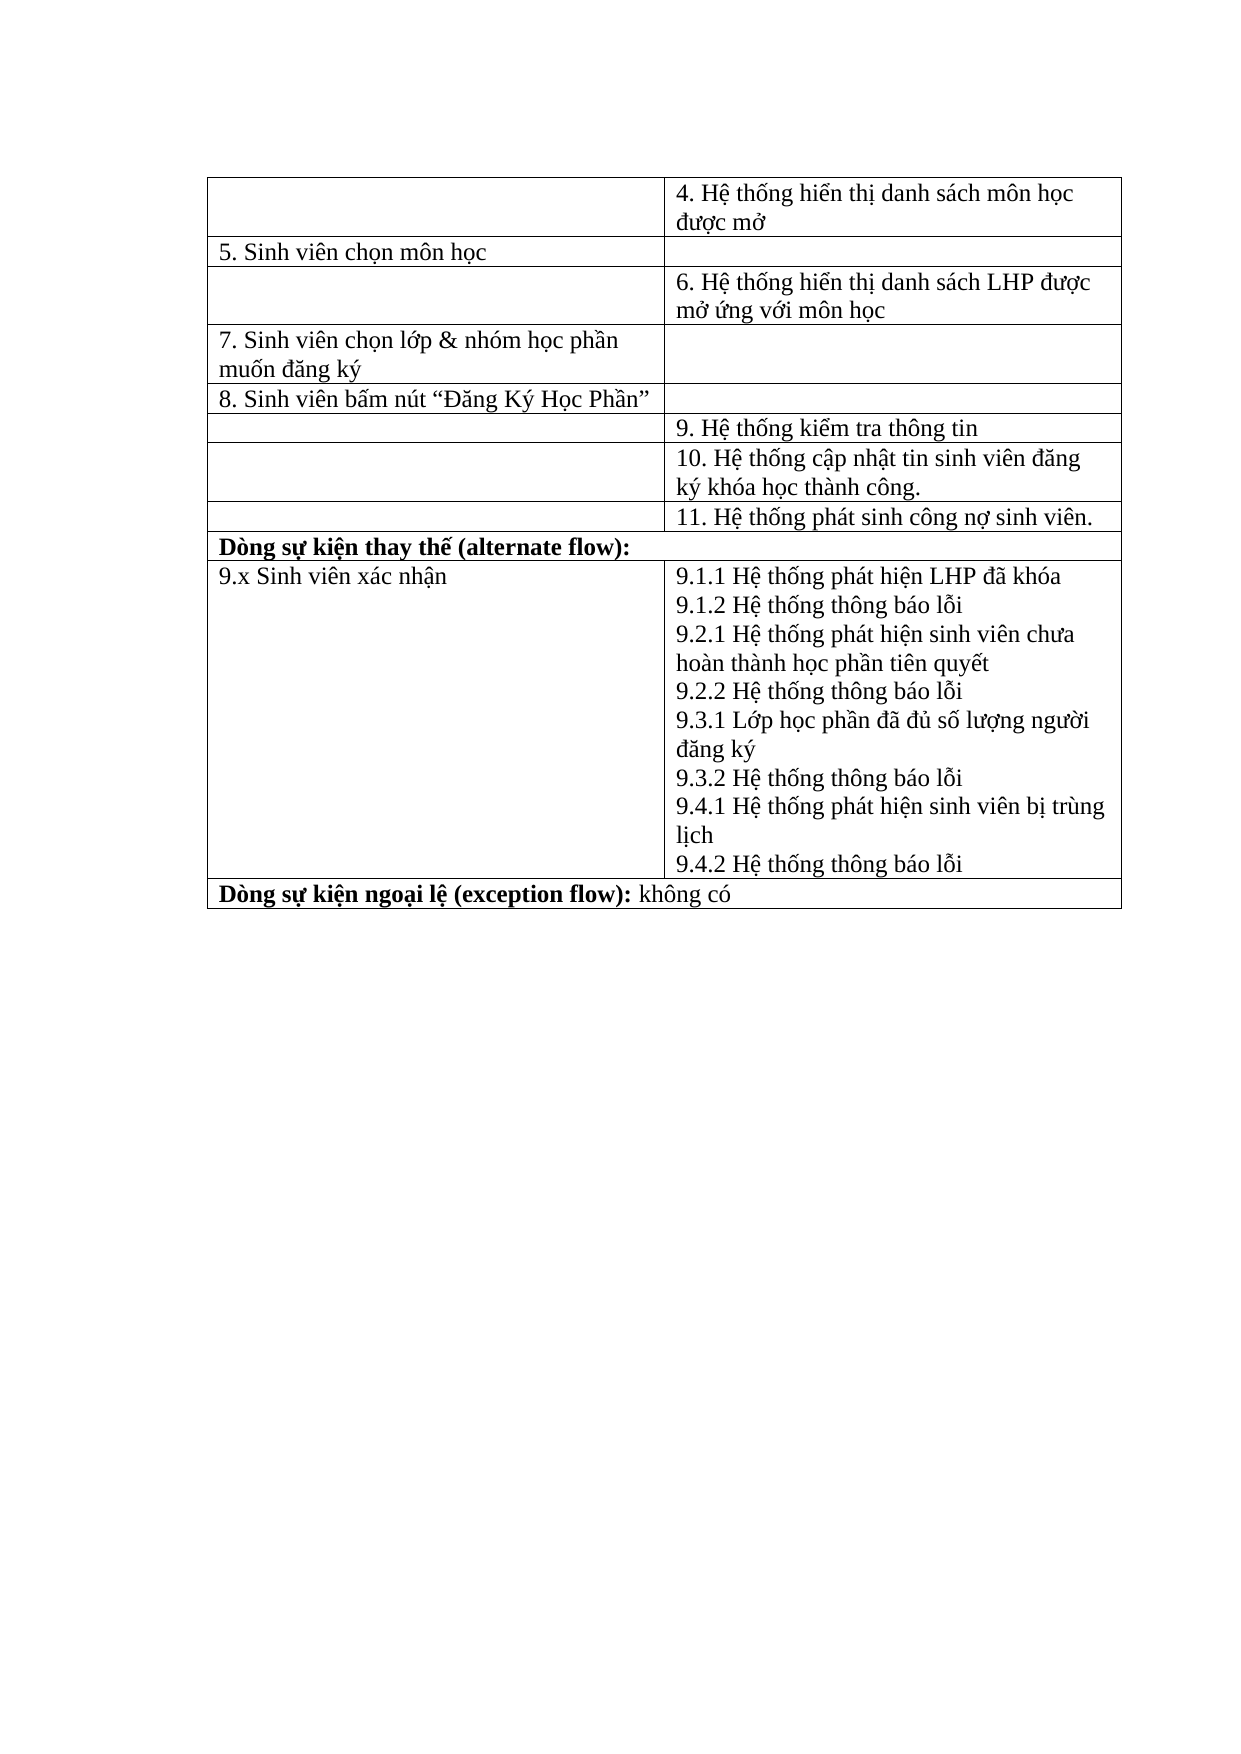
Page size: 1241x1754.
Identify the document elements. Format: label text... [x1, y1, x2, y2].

table_cell [208, 502, 664, 531]
table_cell Dòng sự kiện thay thế (alternate flow): [208, 532, 1121, 560]
table_cell 4. Hệ thống hiển thị danh sách môn học được mở [665, 178, 1121, 236]
table_cell [208, 178, 664, 236]
table_cell [665, 325, 1121, 383]
table_cell 10. Hệ thống cập nhật tin sinh viên đăng ký khóa học thành công. [665, 443, 1121, 501]
table_cell 8. Sinh viên bấm nút “Đăng Ký Học Phần” [208, 384, 664, 412]
table_cell 9.1.1 Hệ thống phát hiện LHP đã khóa 9.1.2 Hệ thống thông báo lỗi 9.2.1 Hệ thống phát hiện sinh viên chưa hoàn thành học phần tiên quyết 9.2.2 Hệ thống thông báo lỗi 9.3.1 Lớp học phần đã đủ số lượng người đăng ký 9.3.2 Hệ thống thông báo lỗi 9.4.1 Hệ thống phát hiện sinh viên bị trùng lịch 9.4.2 Hệ thống thông báo lỗi [665, 561, 1121, 878]
table_cell 9. Hệ thống kiểm tra thông tin [665, 414, 1121, 442]
table_cell 9.x Sinh viên xác nhận [208, 561, 664, 878]
table_cell [665, 237, 1121, 266]
table_cell Dòng sự kiện ngoại lệ (exception flow): không có [208, 879, 1121, 907]
table_cell 6. Hệ thống hiển thị danh sách LHP được mở ứng với môn học [665, 267, 1121, 324]
table_cell 11. Hệ thống phát sinh công nợ sinh viên. [665, 502, 1121, 531]
table_cell [208, 443, 664, 501]
table_cell 7. Sinh viên chọn lớp & nhóm học phần muốn đăng ký [208, 325, 664, 383]
table_cell [208, 267, 664, 324]
table_cell [208, 414, 664, 442]
table_cell 5. Sinh viên chọn môn học [208, 237, 664, 266]
table_cell [665, 384, 1121, 412]
